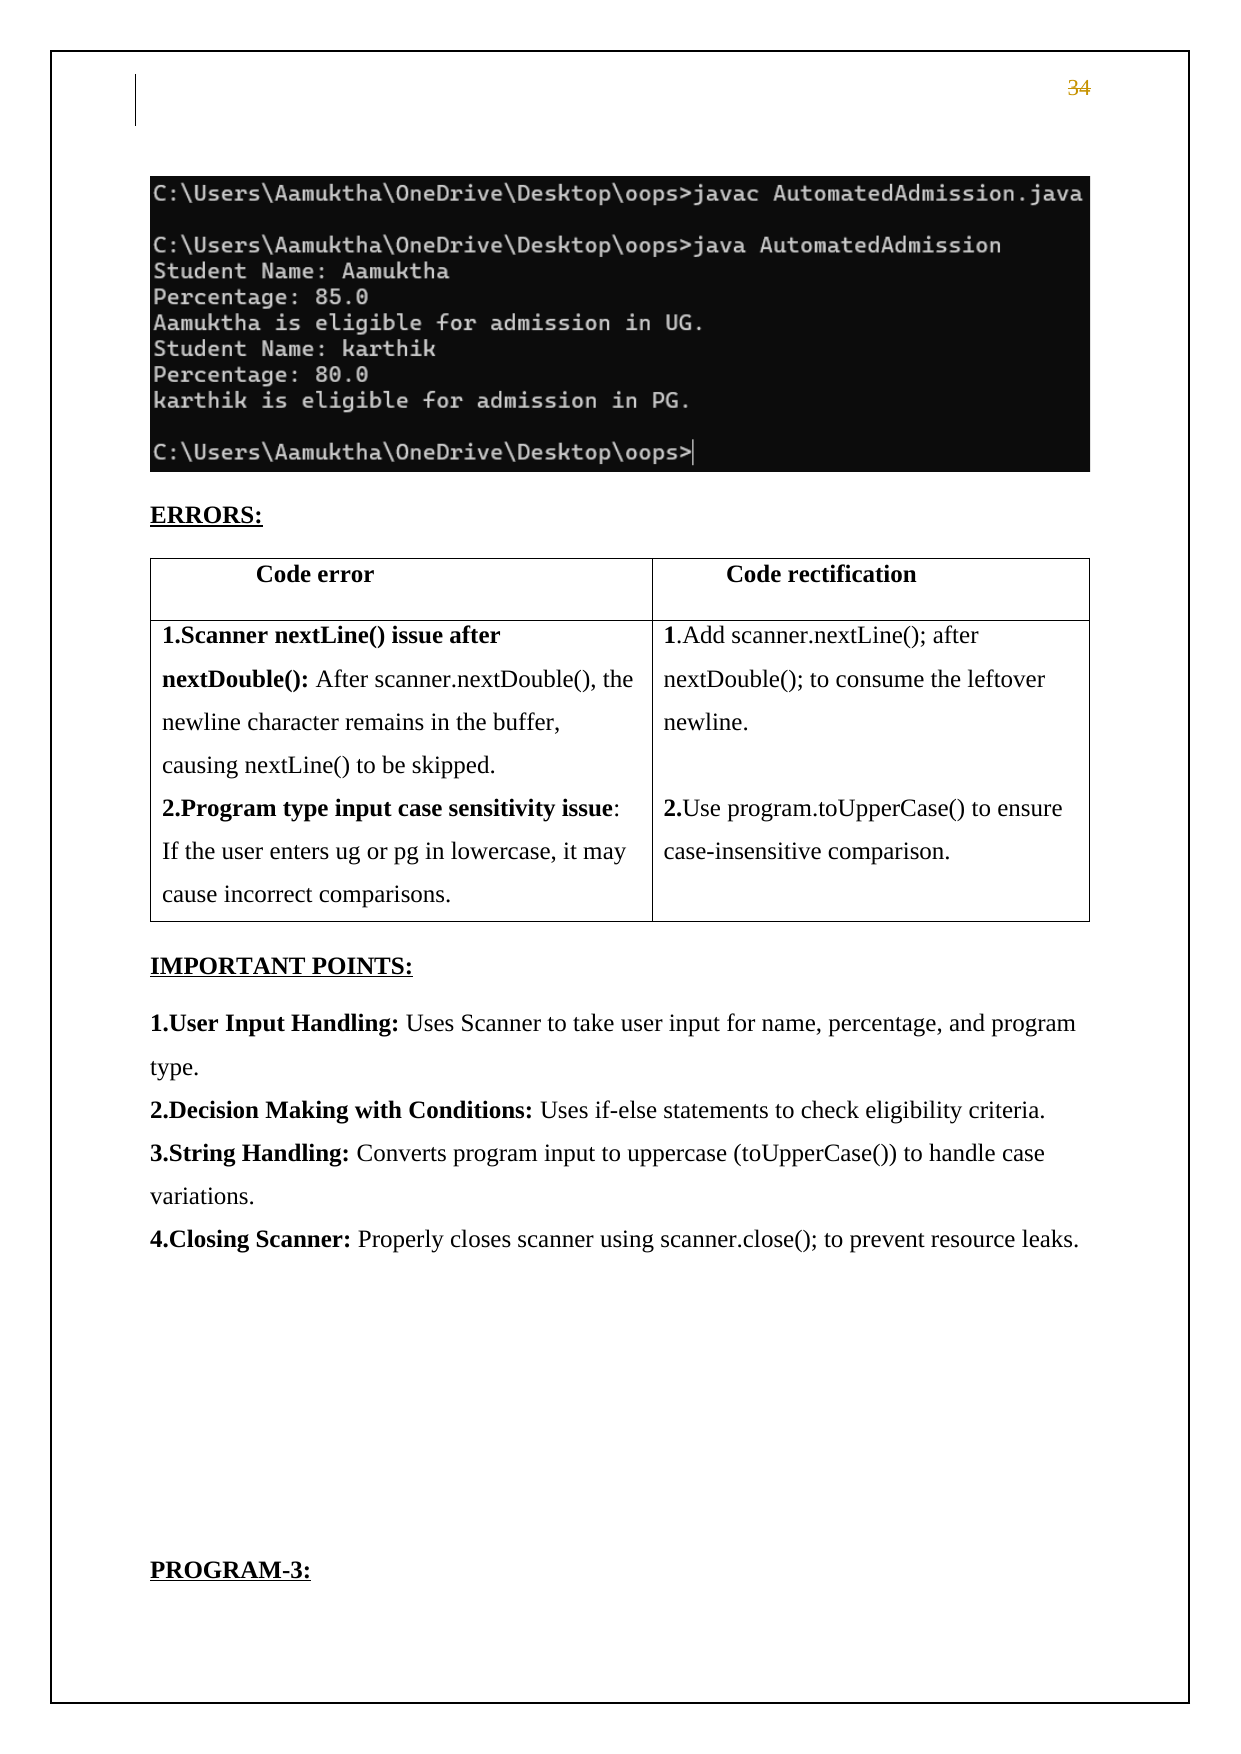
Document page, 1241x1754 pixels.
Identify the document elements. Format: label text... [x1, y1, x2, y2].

text 2.Decision Making with Conditions: Uses if-else statements to check eligibility criteria. [150, 1095, 1090, 1123]
picture [150, 176, 1091, 472]
text 1.User Input Handling: Uses Scanner to take user input for name, percentage, and program type. [150, 1008, 1090, 1080]
table_cell 1.Scanner nextLine() issue after nextDouble(): After scanner.nextDouble(), the newline character remains in the buffer, causing nextLine() to be skipped. 2.Program type input case sensitivity issue: If the user enters ug or pg in lowercase, it may cause incorrect comparisons. [151, 621, 652, 921]
text 3.String Handling: Converts program input to uppercase (toUpperCase()) to handle case variations. [150, 1138, 1090, 1210]
text IMPORTANT POINTS: [150, 951, 1090, 980]
text ERRORS: [150, 500, 1090, 529]
text PROGRAM-3: [150, 1555, 1090, 1583]
text 4.Closing Scanner: Properly closes scanner using scanner.close(); to prevent resource leaks. [150, 1224, 1090, 1253]
table_cell 1.Add scanner.nextLine(); after nextDouble(); to consume the leftover newline. 2.Use program.toUpperCase() to ensure case-insensitive comparison. [653, 621, 1089, 921]
table_header Code rectification [653, 559, 1089, 619]
table_header Code error [151, 559, 652, 619]
